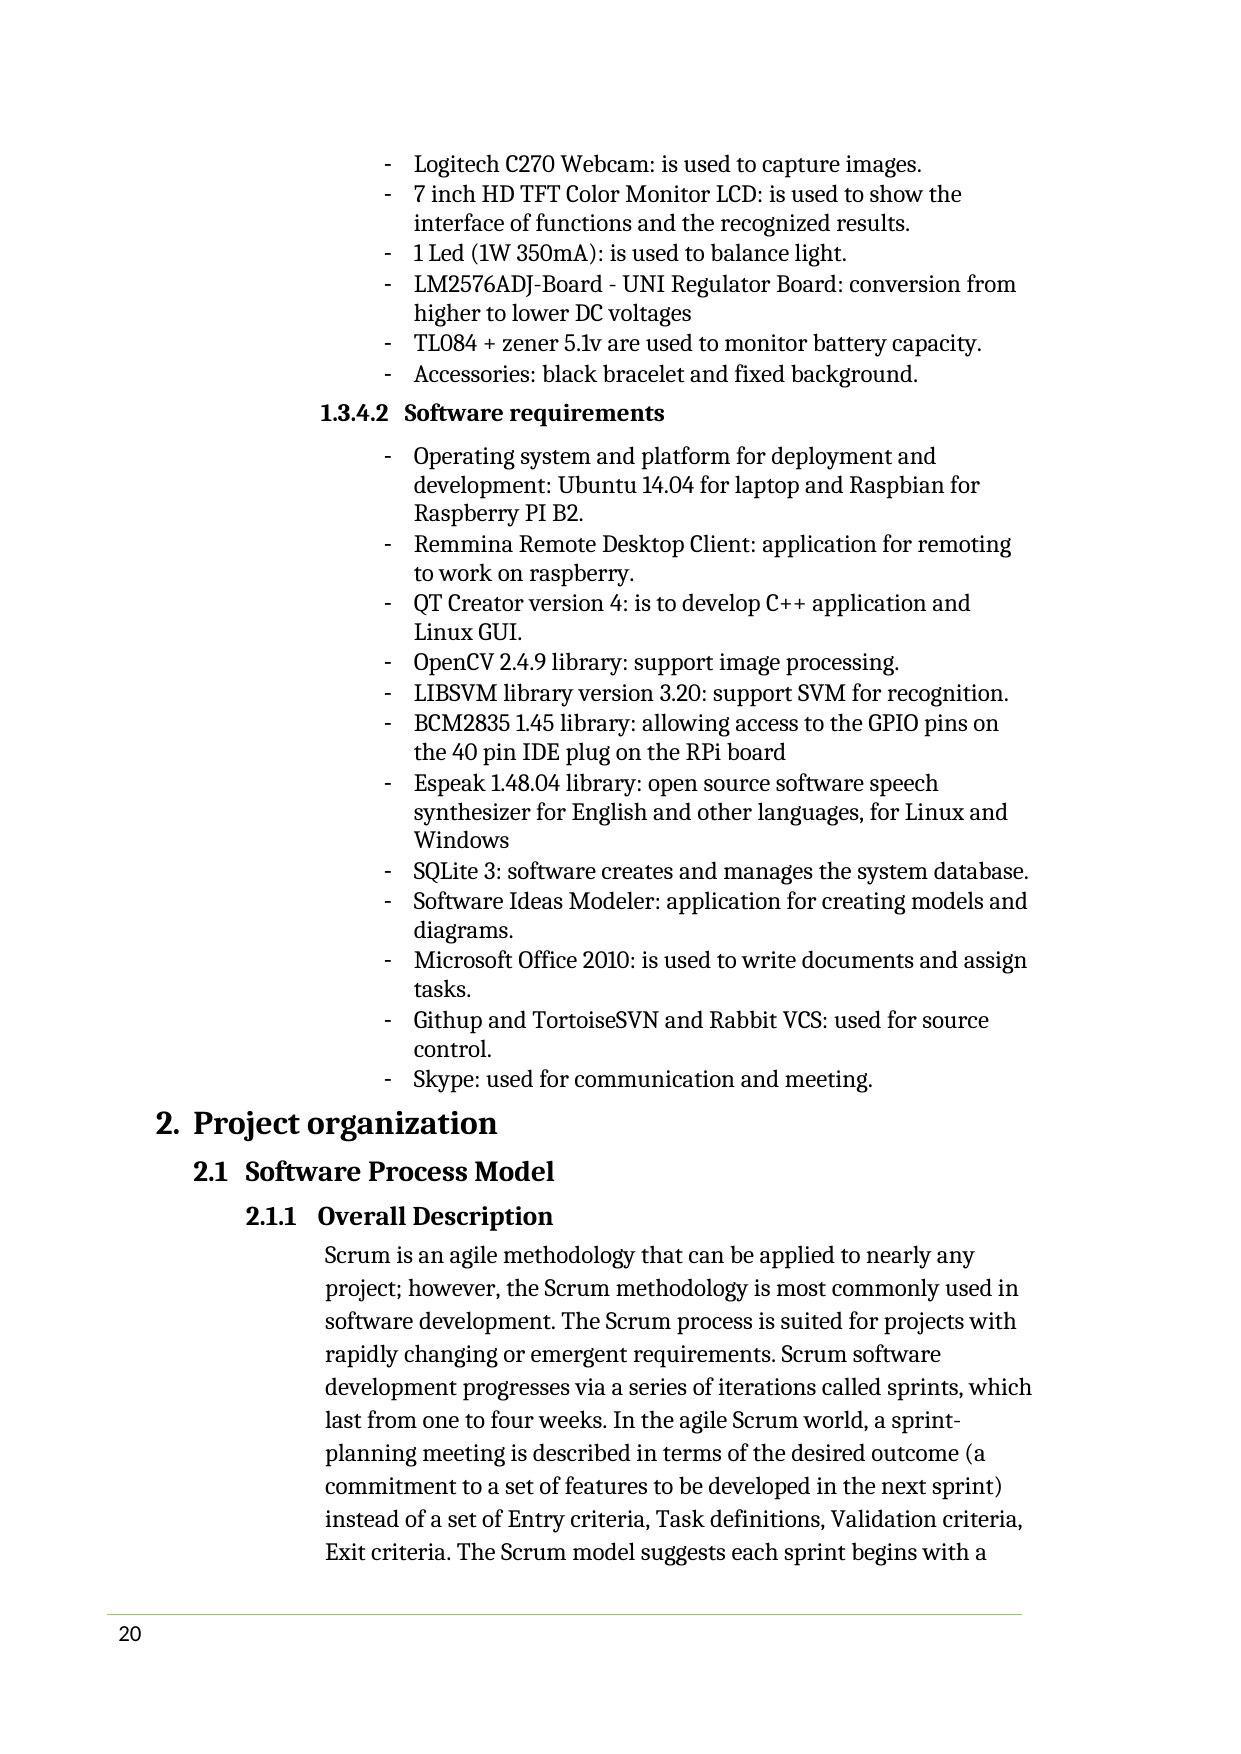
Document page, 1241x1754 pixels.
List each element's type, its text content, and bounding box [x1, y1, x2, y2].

list QT Creator version 4: is to develop C++ application and Linux GUI. [384, 587, 1033, 647]
list BCM2835 1.45 library: allowing access to the GPIO pins on the 40 pin IDE plug on the RPi board [384, 708, 1033, 767]
subtitle Software requirements [321, 399, 1033, 427]
subtitle Overall Description [246, 1201, 1033, 1232]
list Espeak 1.48.04 library: open source software speech synthesizer for English and other languages, for Linux and Windows [384, 767, 1033, 855]
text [325, 1241, 1033, 1566]
list Software Ideas Modeler: application for creating models and diagrams. [384, 885, 1033, 945]
list Accessories: black bracelet and fixed background. [384, 358, 1033, 388]
list TL084 + zener 5.1v are used to monitor battery capacity. [384, 327, 1033, 358]
list Logitech C270 Webcam: is used to capture images. [384, 148, 1033, 178]
list OpenCV 2.4.9 library: support image processing. [384, 647, 1033, 677]
list LM2576ADJ-Board - UNI Regulator Board: conversion from higher to lower DC voltages [384, 268, 1033, 327]
list 7 inch HD TFT Color Monitor LCD: is used to show the interface of functions and the recognized results. [384, 178, 1033, 237]
list Microsoft Office 2010: is used to write documents and assign tasks. [384, 945, 1033, 1004]
list LIBSVM library version 3.20: support SVM for recognition. [384, 677, 1033, 708]
subtitle Project organization [156, 1104, 1033, 1142]
list Githup and TortoiseSVN and Rabbit VCS: used for source control. [384, 1004, 1033, 1063]
list SQLite 3: software creates and manages the system database. [384, 855, 1033, 885]
subtitle Software Process Model [193, 1155, 1033, 1188]
list Skype: used for communication and meeting. [384, 1063, 1033, 1094]
list Remmina Remote Desktop Client: application for remoting to work on raspberry. [384, 528, 1033, 587]
list Operating system and platform for deployment and development: Ubuntu 14.04 for laptop and Raspbian for Raspberry PI B2. [384, 440, 1033, 528]
list 1 Led (1W 350mA): is used to balance light. [384, 237, 1033, 268]
